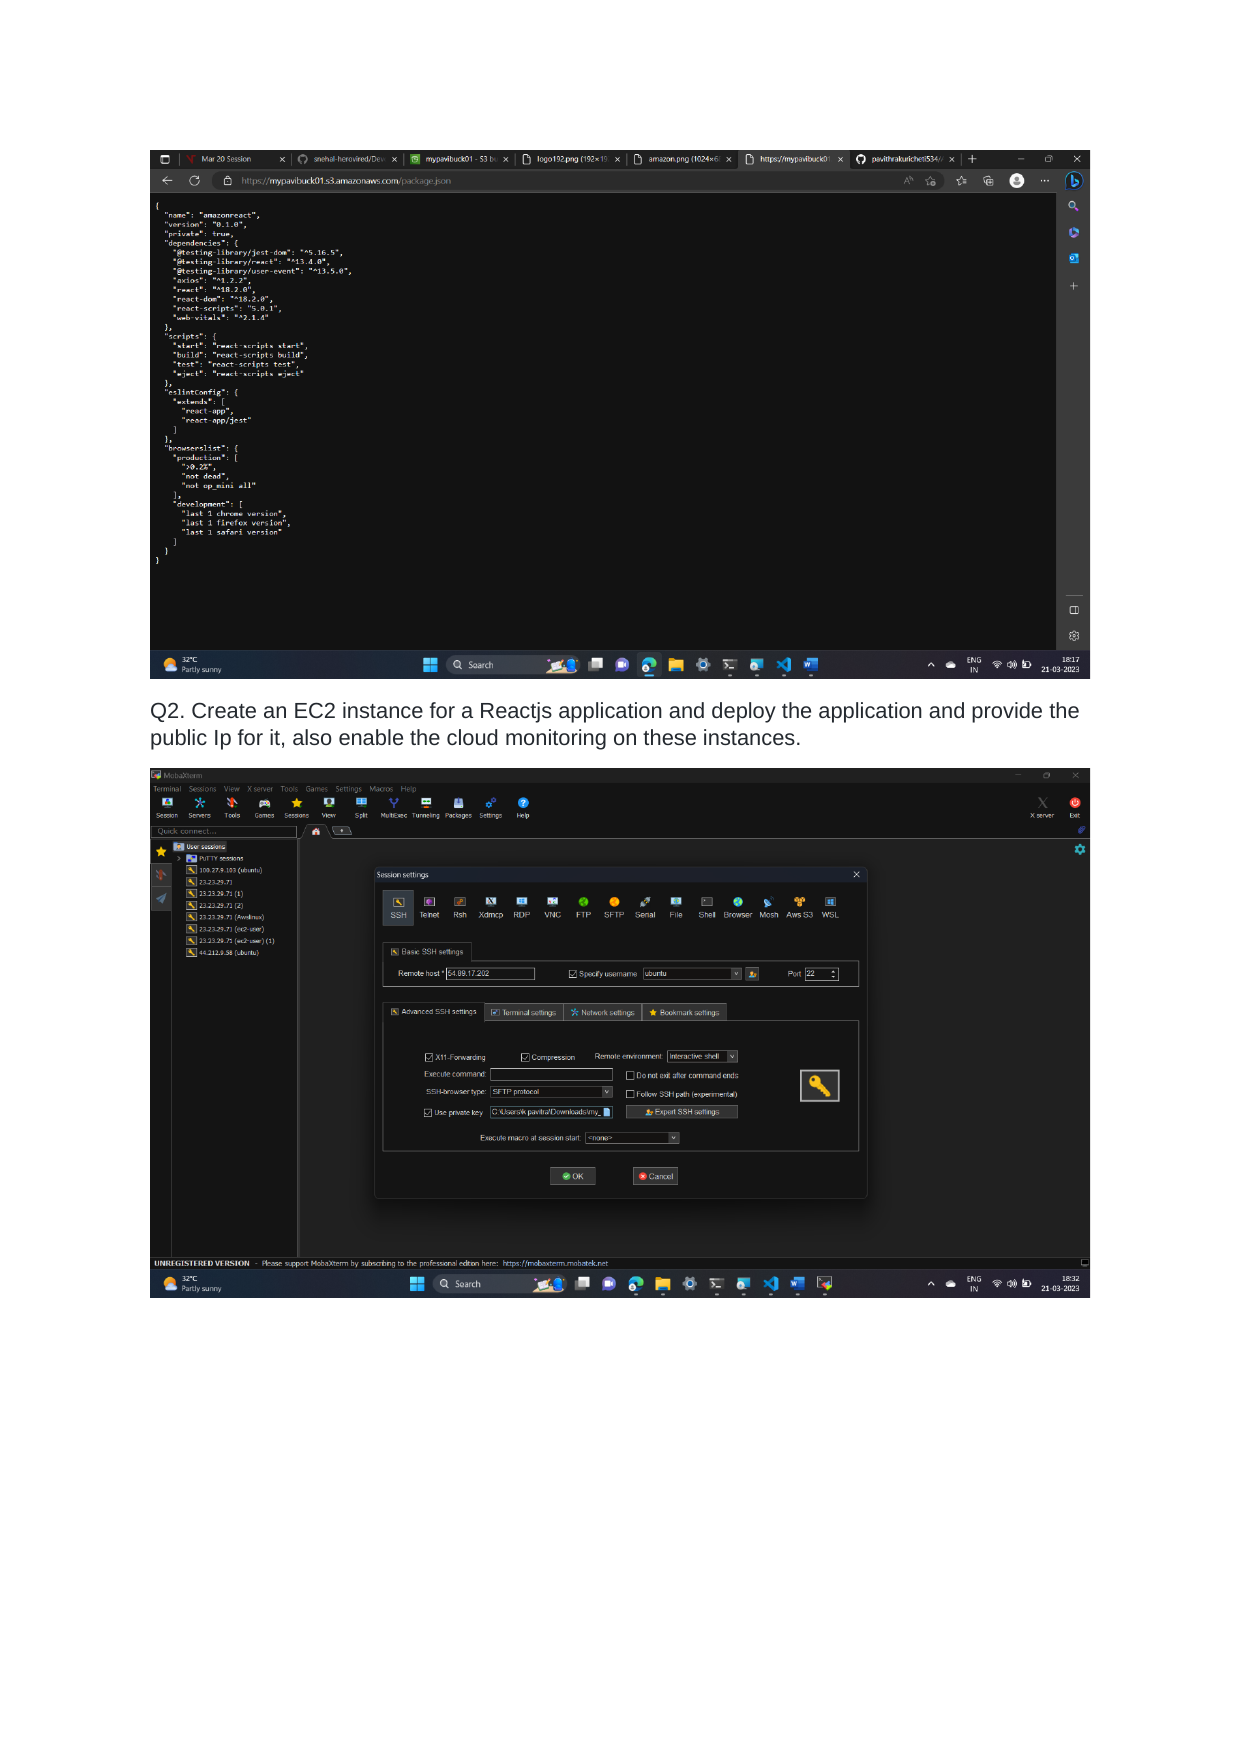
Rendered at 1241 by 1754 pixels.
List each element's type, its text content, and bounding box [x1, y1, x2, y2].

picture [150, 150, 1091, 679]
picture [150, 768, 1091, 1298]
text Q2. Create an EC2 instance for a Reactjs application and deploy the application and provide the public Ip for it, also enable the cloud monitoring on these instances. [150, 698, 1090, 750]
